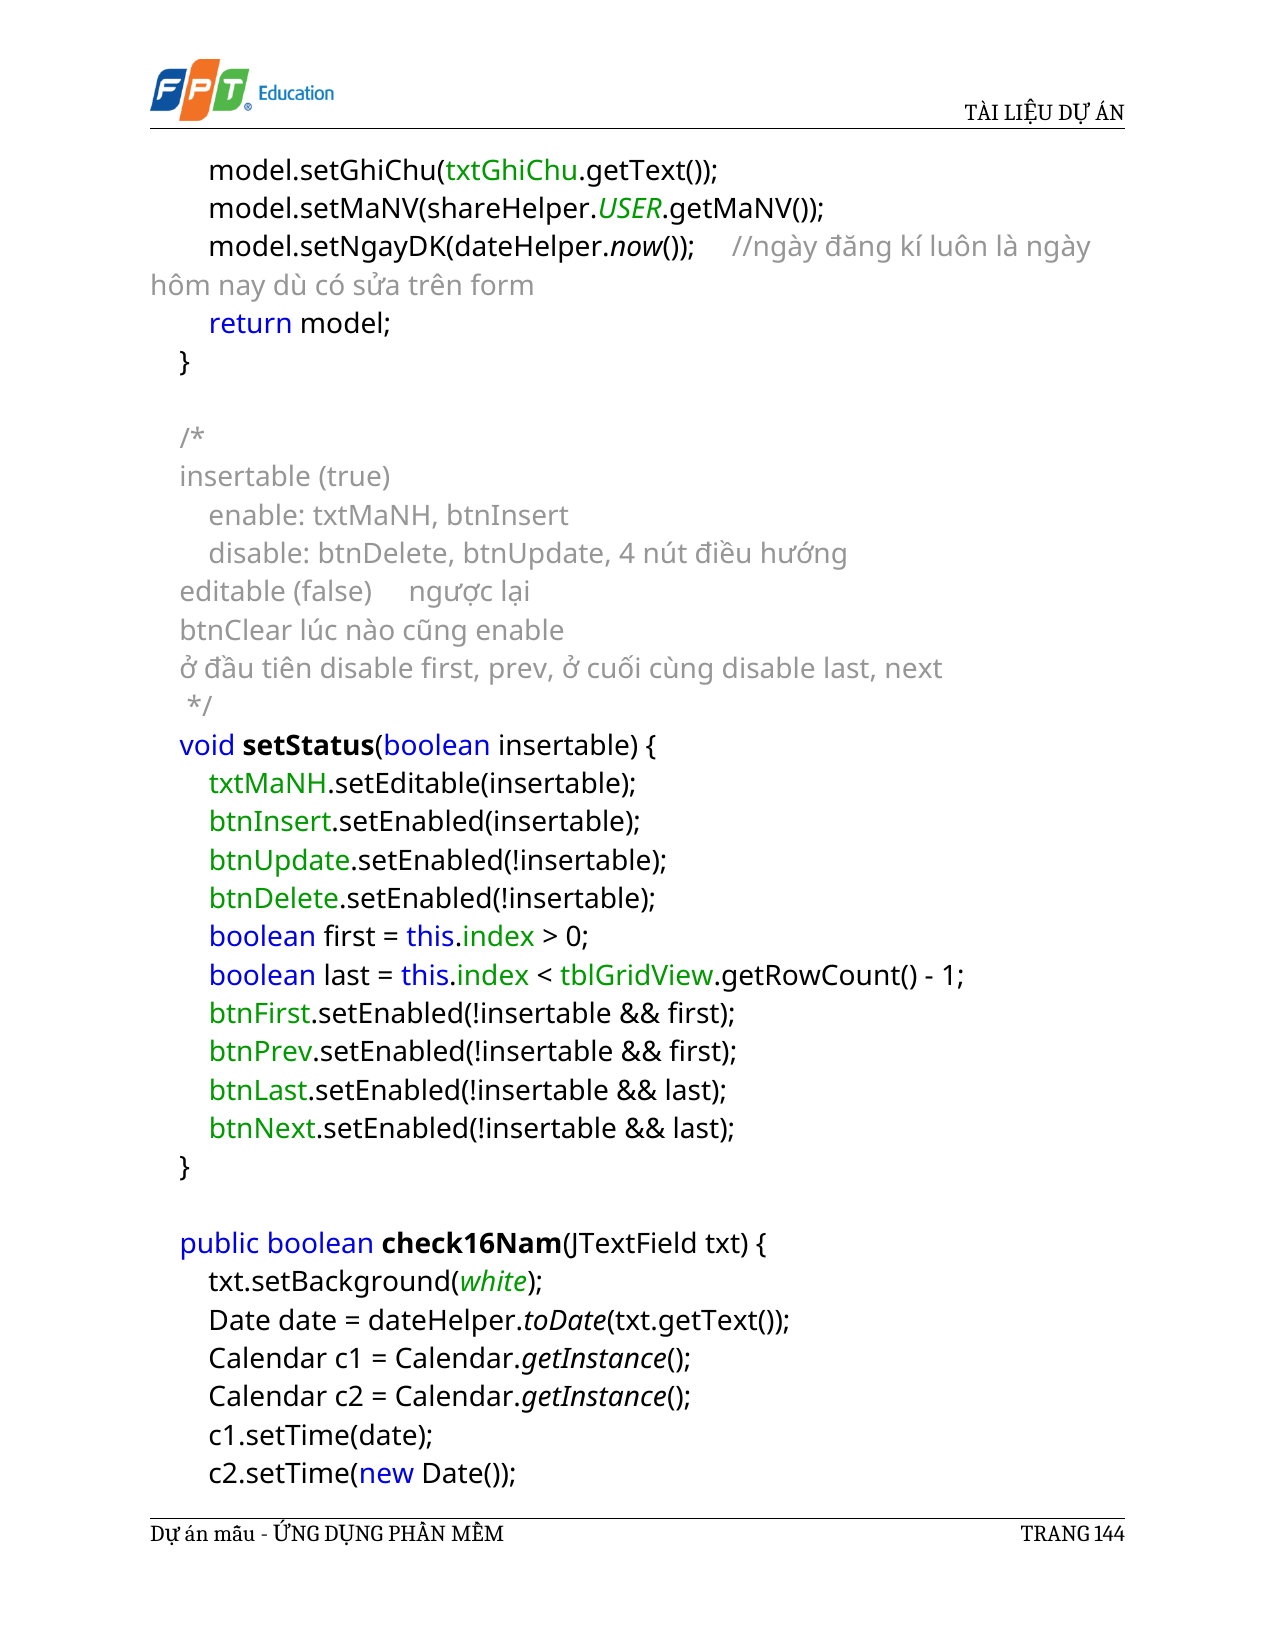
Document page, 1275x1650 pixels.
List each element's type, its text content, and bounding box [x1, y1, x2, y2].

text btnFirst.setEnabled(!insertable && first); [150, 993, 1125, 1032]
text return model; [150, 303, 1125, 342]
text boolean last = this.index < tblGridView.getRowCount() - 1; [150, 955, 1125, 993]
text enable: txtMaNH, btnInsert [150, 495, 1125, 533]
text model.setNgayDK(dateHelper.now()); //ngày đăng kí luôn là ngày hôm nay dù có sửa trên form [150, 227, 1125, 303]
text btnUpdate.setEnabled(!insertable); [150, 840, 1125, 878]
text editable (false) ngược lại [150, 572, 1125, 610]
text btnNext.setEnabled(!insertable && last); [150, 1108, 1125, 1147]
text model.setMaNV(shareHelper.USER.getMaNV()); [150, 188, 1125, 227]
text model.setGhiChu(txtGhiChu.getText()); [150, 150, 1125, 188]
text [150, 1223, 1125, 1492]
text btnClear lúc nào cũng enable [150, 610, 1125, 648]
picture [150, 59, 336, 121]
text btnPrev.setEnabled(!insertable && first); [150, 1032, 1125, 1070]
text */ [150, 687, 1125, 725]
text ở đầu tiên disable first, prev, ở cuối cùng disable last, next [150, 648, 1125, 687]
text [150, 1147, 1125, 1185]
text btnLast.setEnabled(!insertable && last); [150, 1070, 1125, 1108]
text insertable (true) [150, 457, 1125, 495]
text btnDelete.setEnabled(!insertable); [150, 878, 1125, 917]
text } [150, 342, 1125, 380]
text boolean first = this.index > 0; [150, 917, 1125, 955]
text btnInsert.setEnabled(insertable); [150, 802, 1125, 840]
text /* [150, 418, 1125, 457]
text disable: btnDelete, btnUpdate, 4 nút điều hướng [150, 533, 1125, 572]
text void setStatus(boolean insertable) { [150, 725, 1125, 763]
text txtMaNH.setEditable(insertable); [150, 763, 1125, 802]
